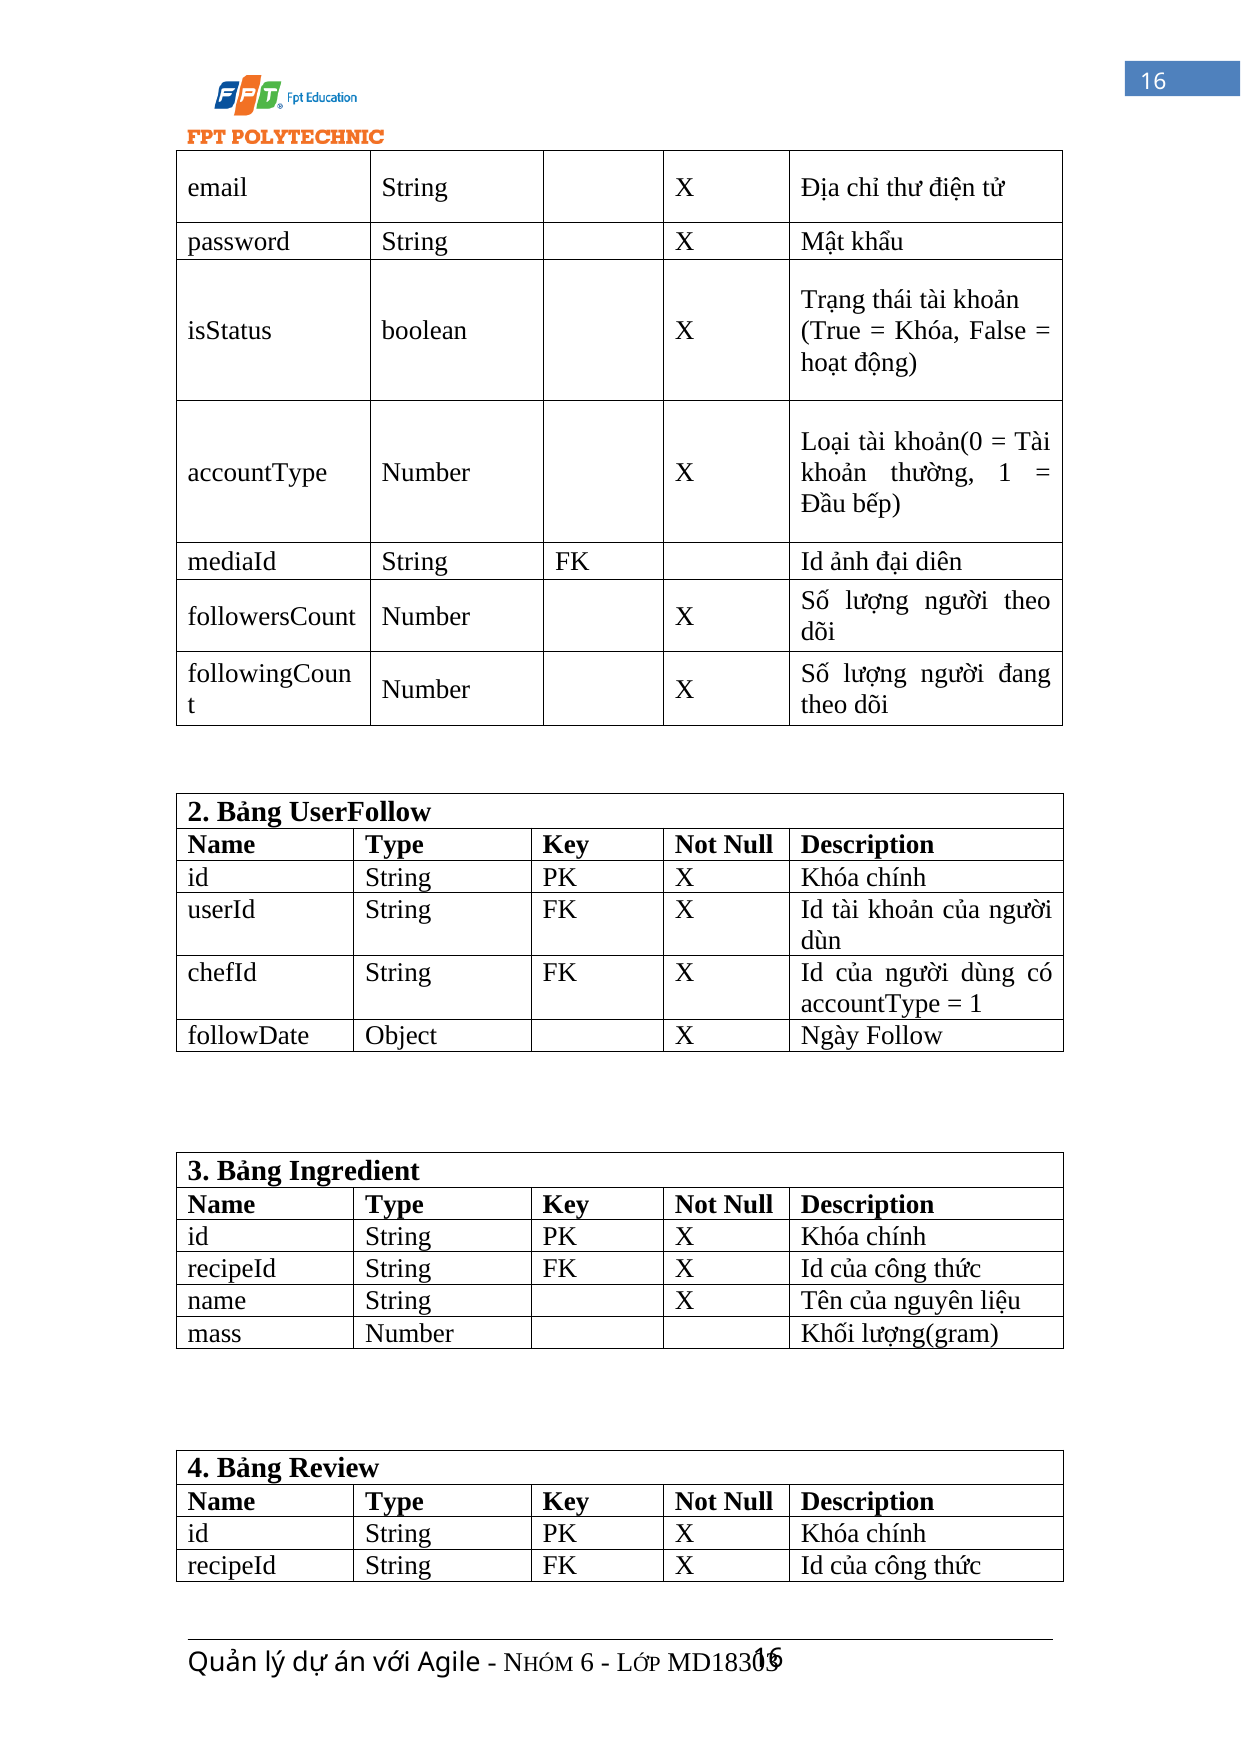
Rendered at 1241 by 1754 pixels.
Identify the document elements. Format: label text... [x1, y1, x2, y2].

table_header Bảng Ingredient [177, 1153, 1063, 1187]
table_cell email [177, 151, 370, 222]
table_cell X [664, 580, 789, 651]
table_cell Địa chỉ thư điện tử [790, 151, 1062, 222]
table_cell Key [532, 829, 663, 859]
table_cell recipeId [177, 1252, 353, 1283]
table_cell Key [532, 1188, 663, 1219]
picture [187, 75, 385, 144]
table_cell Key [532, 1485, 663, 1516]
table_cell String [354, 1285, 531, 1316]
table_header Bảng UserFollow [177, 794, 1063, 827]
table_cell [532, 1317, 663, 1348]
table_cell Name [177, 1188, 353, 1219]
table_cell id [177, 1517, 353, 1548]
table_cell String [354, 1220, 531, 1251]
table_cell X [664, 260, 789, 400]
table_cell Name [177, 829, 353, 859]
table_cell Id tài khoản của người dùn [790, 893, 1063, 955]
table_cell Khóa chính [790, 1517, 1063, 1548]
table_cell [532, 1020, 663, 1051]
table_cell Type [354, 1485, 531, 1516]
table_cell String [354, 1252, 531, 1283]
table_cell followingCount [177, 652, 370, 725]
table_cell Khối lượng(gram) [790, 1317, 1063, 1348]
table_cell Khóa chính [790, 861, 1063, 892]
table_cell followersCount [177, 580, 370, 651]
table_cell FK [532, 956, 663, 1018]
table_cell FK [532, 893, 663, 955]
table_cell Loại tài khoản(0 = Tài khoản thường, 1 = Đầu bếp) [790, 401, 1062, 542]
table_cell Object [354, 1020, 531, 1051]
table_cell Trạng thái tài khoản (True = Khóa, False = hoạt động) [790, 260, 1062, 400]
table_cell boolean [371, 260, 543, 400]
table_cell Number [371, 652, 543, 725]
table_cell id [177, 861, 353, 892]
table_cell String [354, 861, 531, 892]
table_cell userId [177, 893, 353, 955]
table_cell X [664, 1220, 789, 1251]
table_cell Ngày Follow [790, 1020, 1063, 1051]
table_cell followDate [177, 1020, 353, 1051]
table_cell [544, 260, 663, 400]
table_cell Mật khẩu [790, 223, 1062, 259]
table_cell X [664, 652, 789, 725]
table_cell String [354, 1517, 531, 1548]
table_cell PK [532, 1220, 663, 1251]
table_cell [664, 1317, 789, 1348]
table_cell Id ảnh đại diên [790, 543, 1062, 579]
table_cell Number [371, 580, 543, 651]
table_cell X [664, 1252, 789, 1283]
table_cell X [664, 1550, 789, 1581]
table_cell FK [532, 1252, 663, 1283]
table_cell String [354, 956, 531, 1018]
table_cell Khóa chính [790, 1220, 1063, 1251]
table_cell [532, 1285, 663, 1316]
table_cell Description [790, 1188, 1063, 1219]
table_cell X [664, 1285, 789, 1316]
table_cell String [371, 223, 543, 259]
table_cell PK [532, 861, 663, 892]
table_cell Type [354, 829, 531, 859]
table_cell Id của người dùng có accountType = 1 [790, 956, 1063, 1018]
table_cell Not Null [664, 829, 789, 859]
table_header Bảng Review [177, 1451, 1063, 1484]
table_cell String [354, 1550, 531, 1581]
table_cell Description [790, 1485, 1063, 1516]
table_cell isStatus [177, 260, 370, 400]
table_cell Tên của nguyên liệu [790, 1285, 1063, 1316]
table_cell password [177, 223, 370, 259]
table_cell Number [371, 401, 543, 542]
table_cell X [664, 1020, 789, 1051]
table_cell Id của công thức [790, 1550, 1063, 1581]
table_cell accountType [177, 401, 370, 542]
table_cell X [664, 151, 789, 222]
table_cell chefId [177, 956, 353, 1018]
table_cell recipeId [177, 1550, 353, 1581]
table_cell FK [532, 1550, 663, 1581]
table_cell name [177, 1285, 353, 1316]
table_cell id [177, 1220, 353, 1251]
table_cell X [664, 861, 789, 892]
table_cell X [664, 401, 789, 542]
table_cell [544, 151, 663, 222]
table_cell Số lượng người theo dõi [790, 580, 1062, 651]
table_cell String [354, 893, 531, 955]
table_cell Name [177, 1485, 353, 1516]
table_cell String [371, 543, 543, 579]
table_cell mediaId [177, 543, 370, 579]
table_cell [664, 543, 789, 579]
table_cell PK [532, 1517, 663, 1548]
table_cell String [371, 151, 543, 222]
table_cell [544, 401, 663, 542]
table_cell Type [354, 1188, 531, 1219]
table_cell Id của công thức [790, 1252, 1063, 1283]
table_cell [544, 223, 663, 259]
table_cell X [664, 893, 789, 955]
table_cell FK [544, 543, 663, 579]
table_cell Number [354, 1317, 531, 1348]
table_cell Description [790, 829, 1063, 859]
table_cell X [664, 1517, 789, 1548]
table_cell Not Null [664, 1485, 789, 1516]
table_cell X [664, 956, 789, 1018]
table_cell Not Null [664, 1188, 789, 1219]
table_cell [544, 580, 663, 651]
table_cell [544, 652, 663, 725]
table_cell X [664, 223, 789, 259]
table_cell Số lượng người đang theo dõi [790, 652, 1062, 725]
table_cell mass [177, 1317, 353, 1348]
